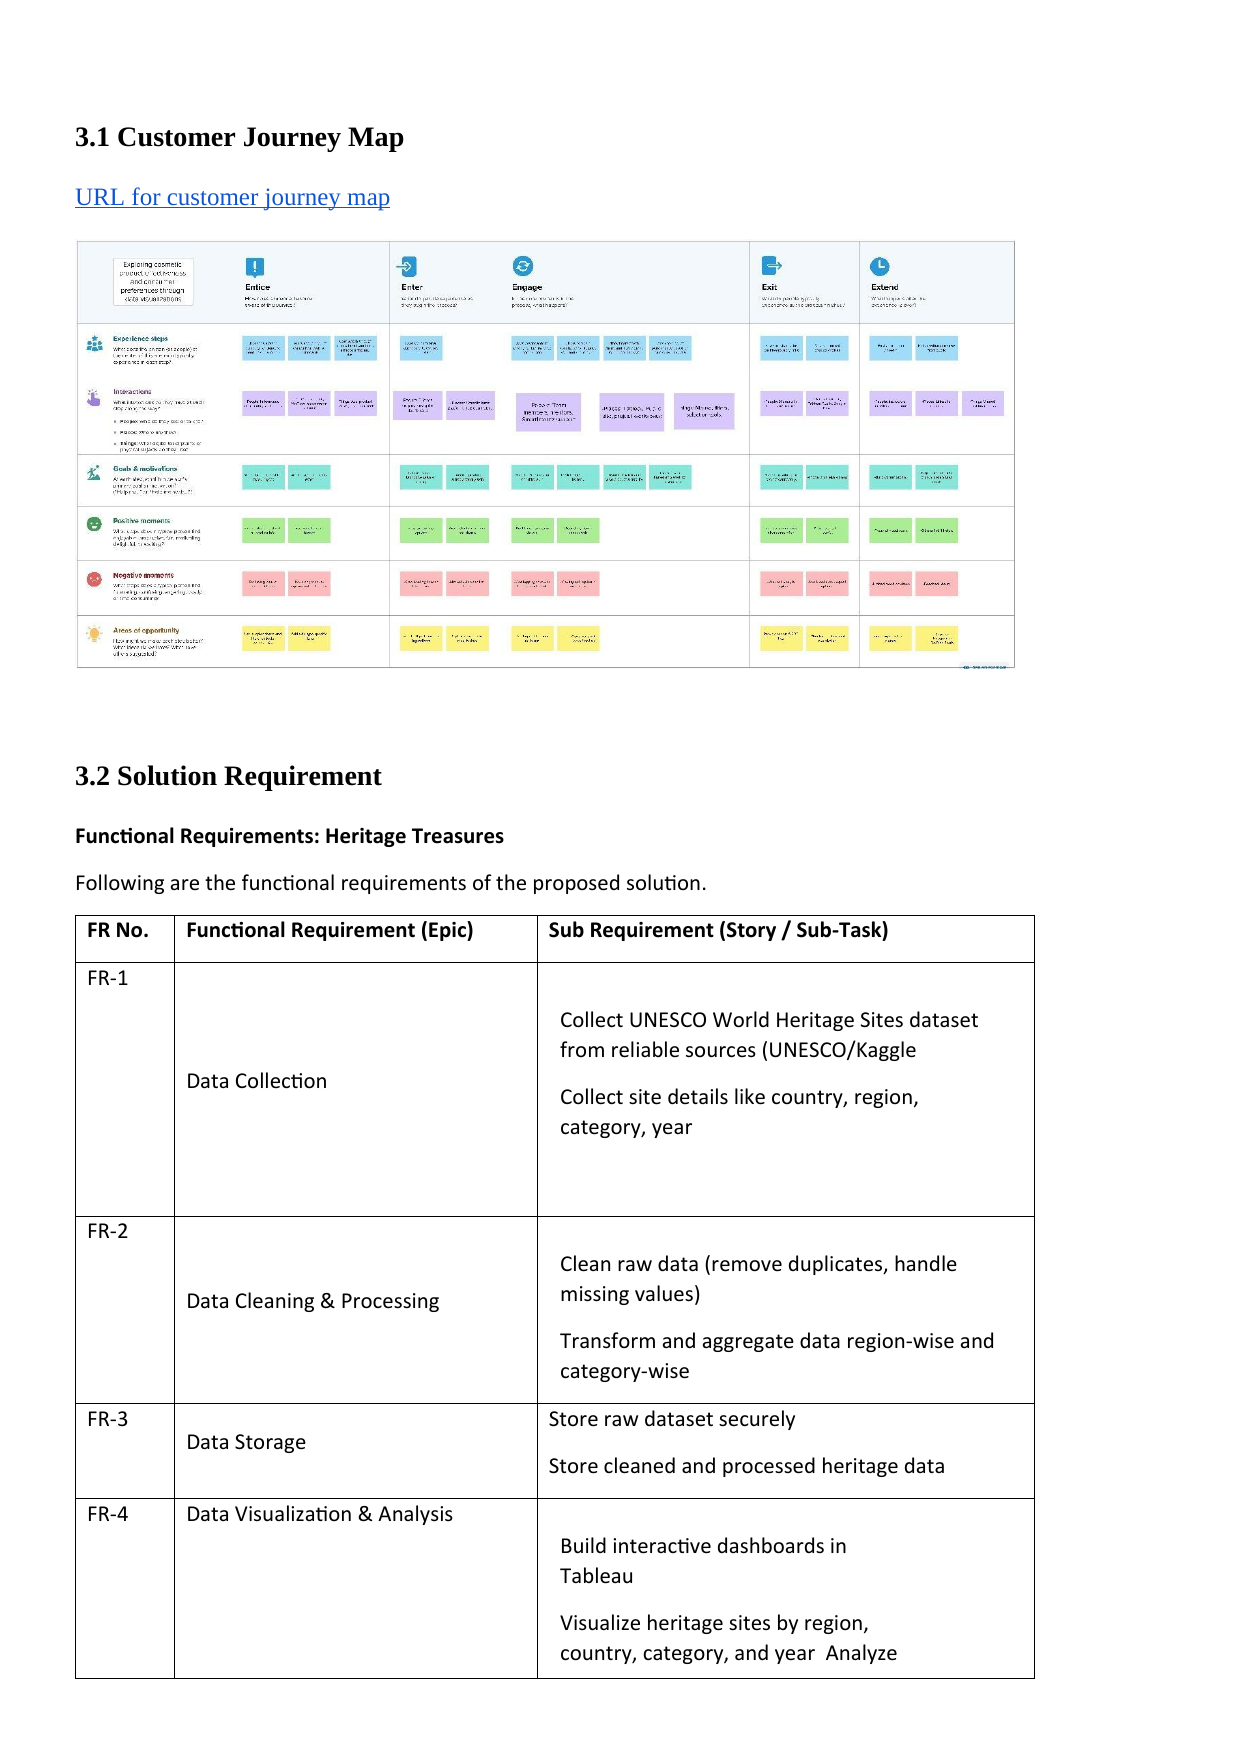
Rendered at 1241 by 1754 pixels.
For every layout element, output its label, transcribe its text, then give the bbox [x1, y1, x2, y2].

text Following are the functional requirements of the proposed solution. [75, 868, 1165, 896]
table_cell FR-3 [76, 1404, 174, 1498]
text URL for customer journey map [75, 182, 1165, 211]
table_cell [538, 1499, 1034, 1678]
table_header Functional Requirement (Epic) [175, 916, 537, 962]
table_cell [538, 963, 1034, 1216]
table_cell [538, 1217, 1034, 1403]
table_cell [175, 1499, 537, 1678]
text 3.1 Customer Journey Map [75, 121, 1165, 153]
table_header Sub Requirement (Story / Sub-Task) [538, 916, 1034, 962]
table_cell FR-2 [76, 1217, 174, 1403]
table_cell FR-4 [76, 1499, 174, 1678]
table_header FR No. [76, 916, 174, 962]
picture [75, 239, 1016, 669]
text 3.2 Solution Requirement [75, 759, 1165, 792]
table_cell Data Cleaning & Processing [175, 1217, 537, 1403]
table_cell Data Storage [175, 1404, 537, 1498]
table_cell Data Collection [175, 963, 537, 1216]
table_cell FR-1 [76, 963, 174, 1216]
table_cell Store raw dataset securely Store cleaned and processed heritage data [538, 1404, 1034, 1498]
text Functional Requirements: Heritage Treasures [75, 821, 1165, 849]
